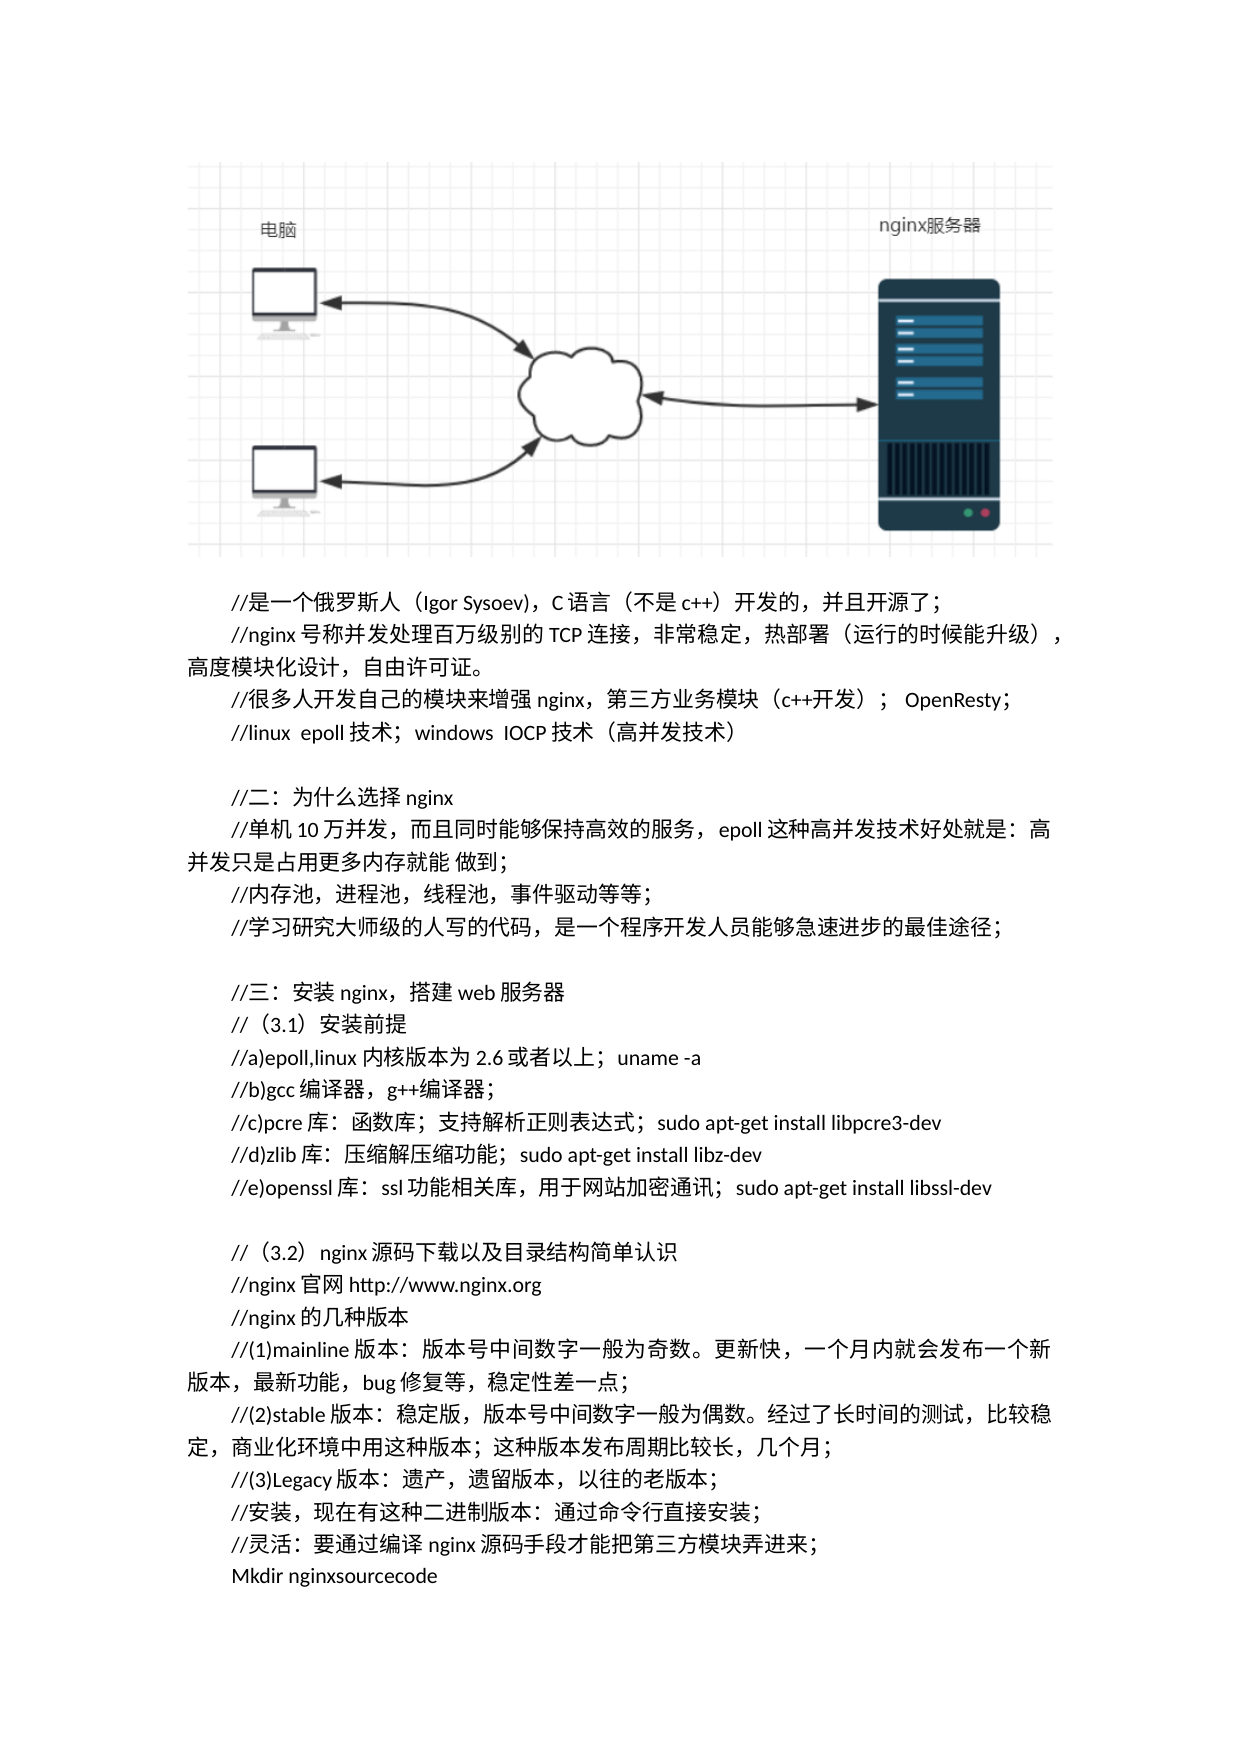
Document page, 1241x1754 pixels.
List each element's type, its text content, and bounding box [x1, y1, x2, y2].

text Mkdir nginxsourcecode [187, 1559, 1053, 1592]
text //学习研究大师级的人写的代码，是一个程序开发人员能够急速进步的最佳途径； [187, 909, 1053, 942]
text //很多人开发自己的模块来增强nginx，第三方业务模块（c++开发）； OpenResty； [187, 682, 1053, 714]
text //e)openssl库：ssl功能相关库，用于网站加密通讯；sudo apt-get install libssl-dev [187, 1169, 1053, 1202]
text //(3)Legacy版本：遗产，遗留版本，以往的老版本； [187, 1462, 1053, 1494]
text //d)zlib库：压缩解压缩功能；sudo apt-get install libz-dev [187, 1137, 1053, 1169]
text //(2)stable版本：稳定版，版本号中间数字一般为偶数。经过了长时间的测试，比较稳定，商业化环境中用这种版本；这种版本发布周期比较长，几个月； [187, 1397, 1053, 1462]
text //（3.1）安装前提 [187, 1007, 1053, 1039]
picture [187, 162, 1053, 557]
text //nginx的几种版本 [187, 1299, 1053, 1332]
text //c)pcre库：函数库；支持解析正则表达式；sudo apt-get install libpcre3-dev [187, 1104, 1053, 1137]
text //内存池，进程池，线程池，事件驱动等等； [187, 877, 1053, 909]
text //是一个俄罗斯人（Igor Sysoev)，C语言（不是c++）开发的，并且开源了； [187, 584, 1053, 617]
text //nginx号称并发处理百万级别的TCP连接，非常稳定，热部署（运行的时候能升级），高度模块化设计，自由许可证。 [187, 617, 1053, 682]
text //二：为什么选择nginx [187, 779, 1053, 812]
text //(1)mainline版本：版本号中间数字一般为奇数。更新快，一个月内就会发布一个新版本，最新功能，bug修复等，稳定性差一点； [187, 1332, 1053, 1397]
text //nginx官网 http://www.nginx.org [187, 1267, 1053, 1299]
text //linux epoll技术；windows IOCP技术（高并发技术） [187, 714, 1053, 747]
text //a)epoll,linux 内核版本为2.6或者以上；uname -a [187, 1039, 1053, 1072]
text //安装，现在有这种二进制版本：通过命令行直接安装； [187, 1494, 1053, 1527]
text //（3.2）nginx源码下载以及目录结构简单认识 [187, 1234, 1053, 1267]
text //单机10万并发，而且同时能够保持高效的服务，epoll这种高并发技术好处就是：高并发只是占用更多内存就能 做到； [187, 812, 1053, 877]
text //三：安装nginx，搭建web服务器 [187, 974, 1053, 1007]
text //b)gcc编译器，g++编译器； [187, 1072, 1053, 1104]
text //灵活：要通过编译 nginx源码手段才能把第三方模块弄进来； [187, 1527, 1053, 1559]
